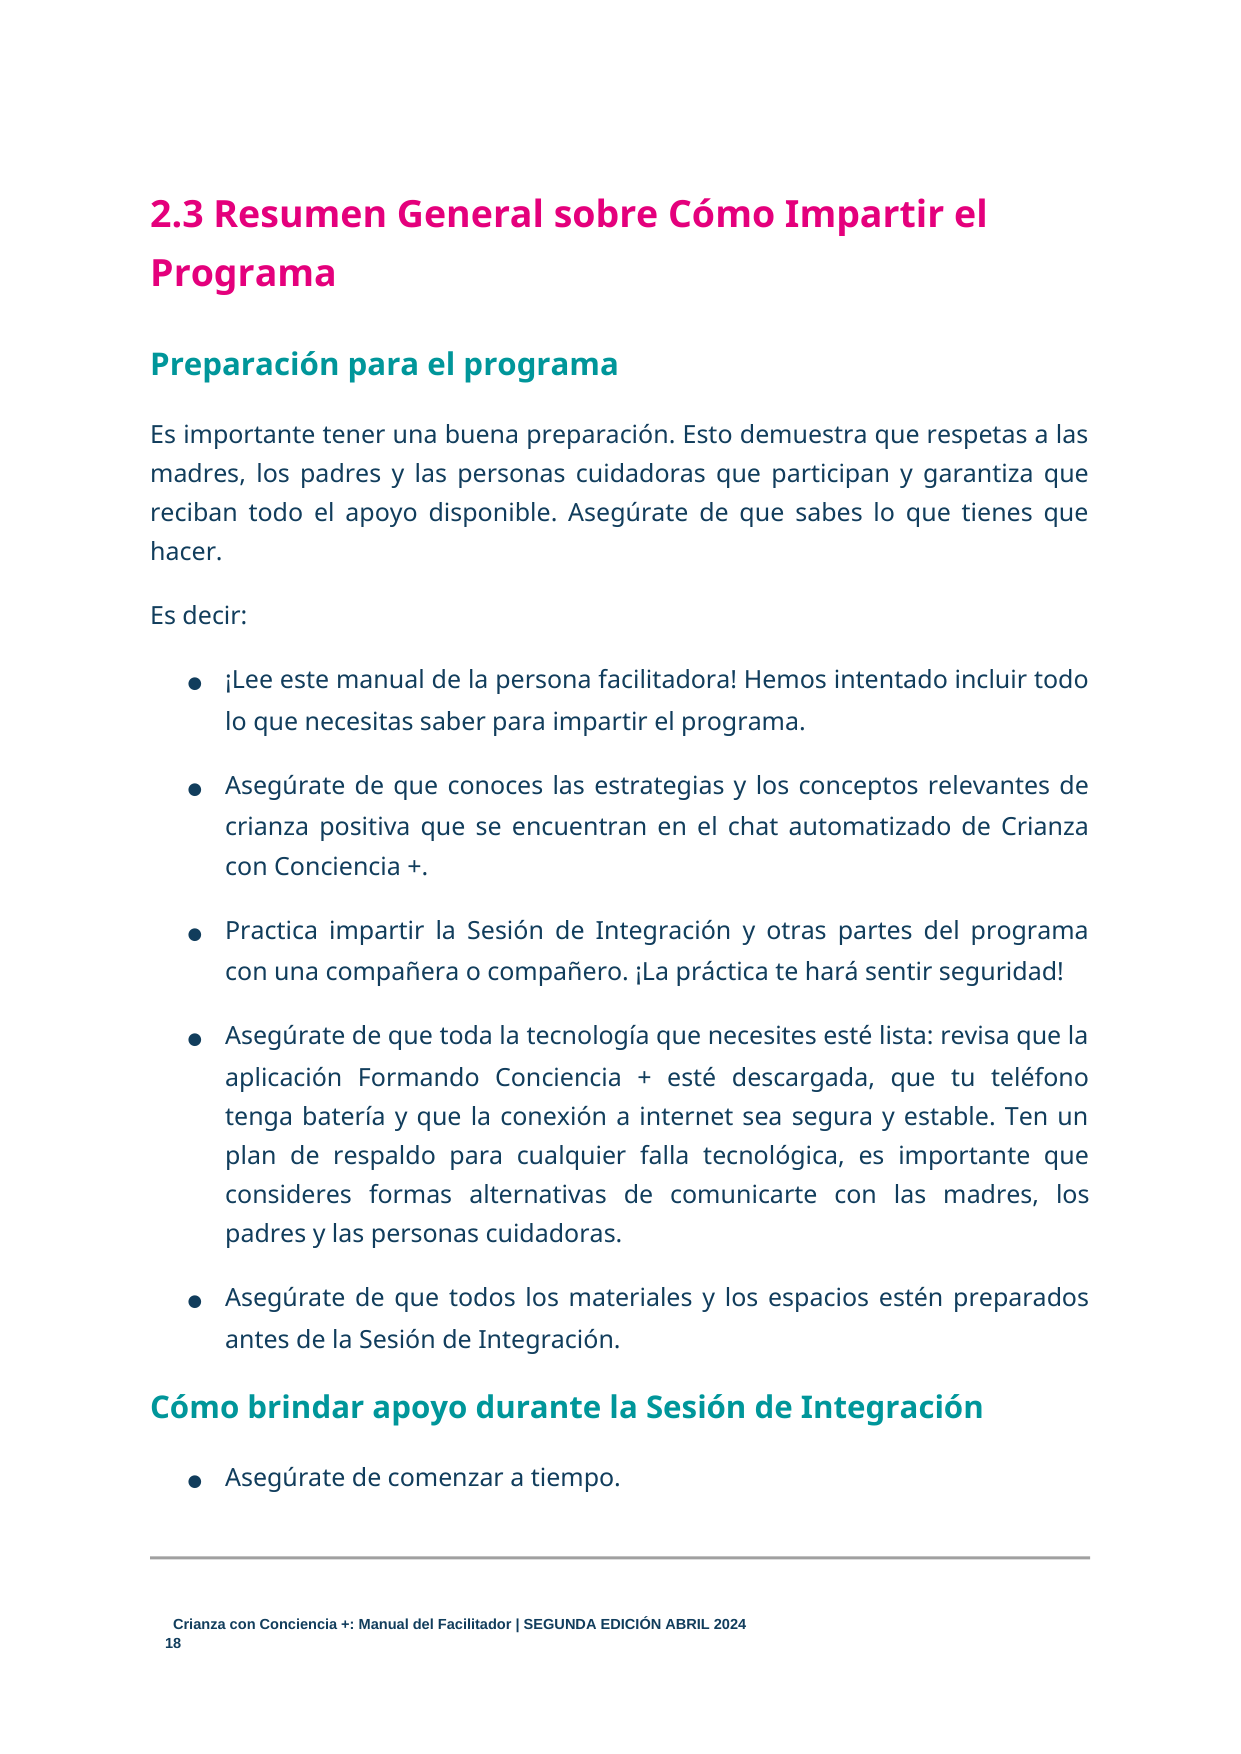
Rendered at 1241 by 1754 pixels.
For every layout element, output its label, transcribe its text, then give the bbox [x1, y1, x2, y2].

list ¡Lee este manual de la persona facilitadora! Hemos intentado incluir todo lo que necesitas saber para impartir el programa. [187, 662, 1090, 737]
subtitle Preparación para el programa [150, 342, 1090, 385]
list Practica impartir la Sesión de Integración y otras partes del programa con una compañera o compañero. ¡La práctica te hará sentir seguridad! [187, 912, 1090, 988]
list Asegúrate de que conoces las estrategias y los conceptos relevantes de crianza positiva que se encuentran en el chat automatizado de Crianza con Conciencia +. [187, 768, 1090, 882]
list Asegúrate de que toda la tecnología que necesites esté lista: revisa que la aplicación Formando Conciencia + esté descargada, que tu teléfono tenga batería y que la conexión a internet sea segura y estable. Ten un plan de respaldo para cualquier falla tecnológica, es importante que consideres formas alternativas de comunicarte con las madres, los padres y las personas cuidadoras. [187, 1018, 1090, 1250]
subtitle Cómo brindar apoyo durante la Sesión de Integración [150, 1386, 1090, 1428]
text Es importante tener una buena preparación. Esto demuestra que respetas a las madres, los padres y las personas cuidadoras que participan y garantiza que reciban todo el apoyo disponible. Asegúrate de que sabes lo que tienes que hacer. [150, 416, 1090, 568]
list Asegúrate de comenzar a tiempo. [187, 1459, 1090, 1496]
text Es decir: [150, 598, 1090, 632]
list Asegúrate de que todos los materiales y los espacios estén preparados antes de la Sesión de Integración. [187, 1280, 1090, 1355]
subtitle 2.3 Resumen General sobre Cómo Impartir el Programa [150, 187, 1090, 297]
